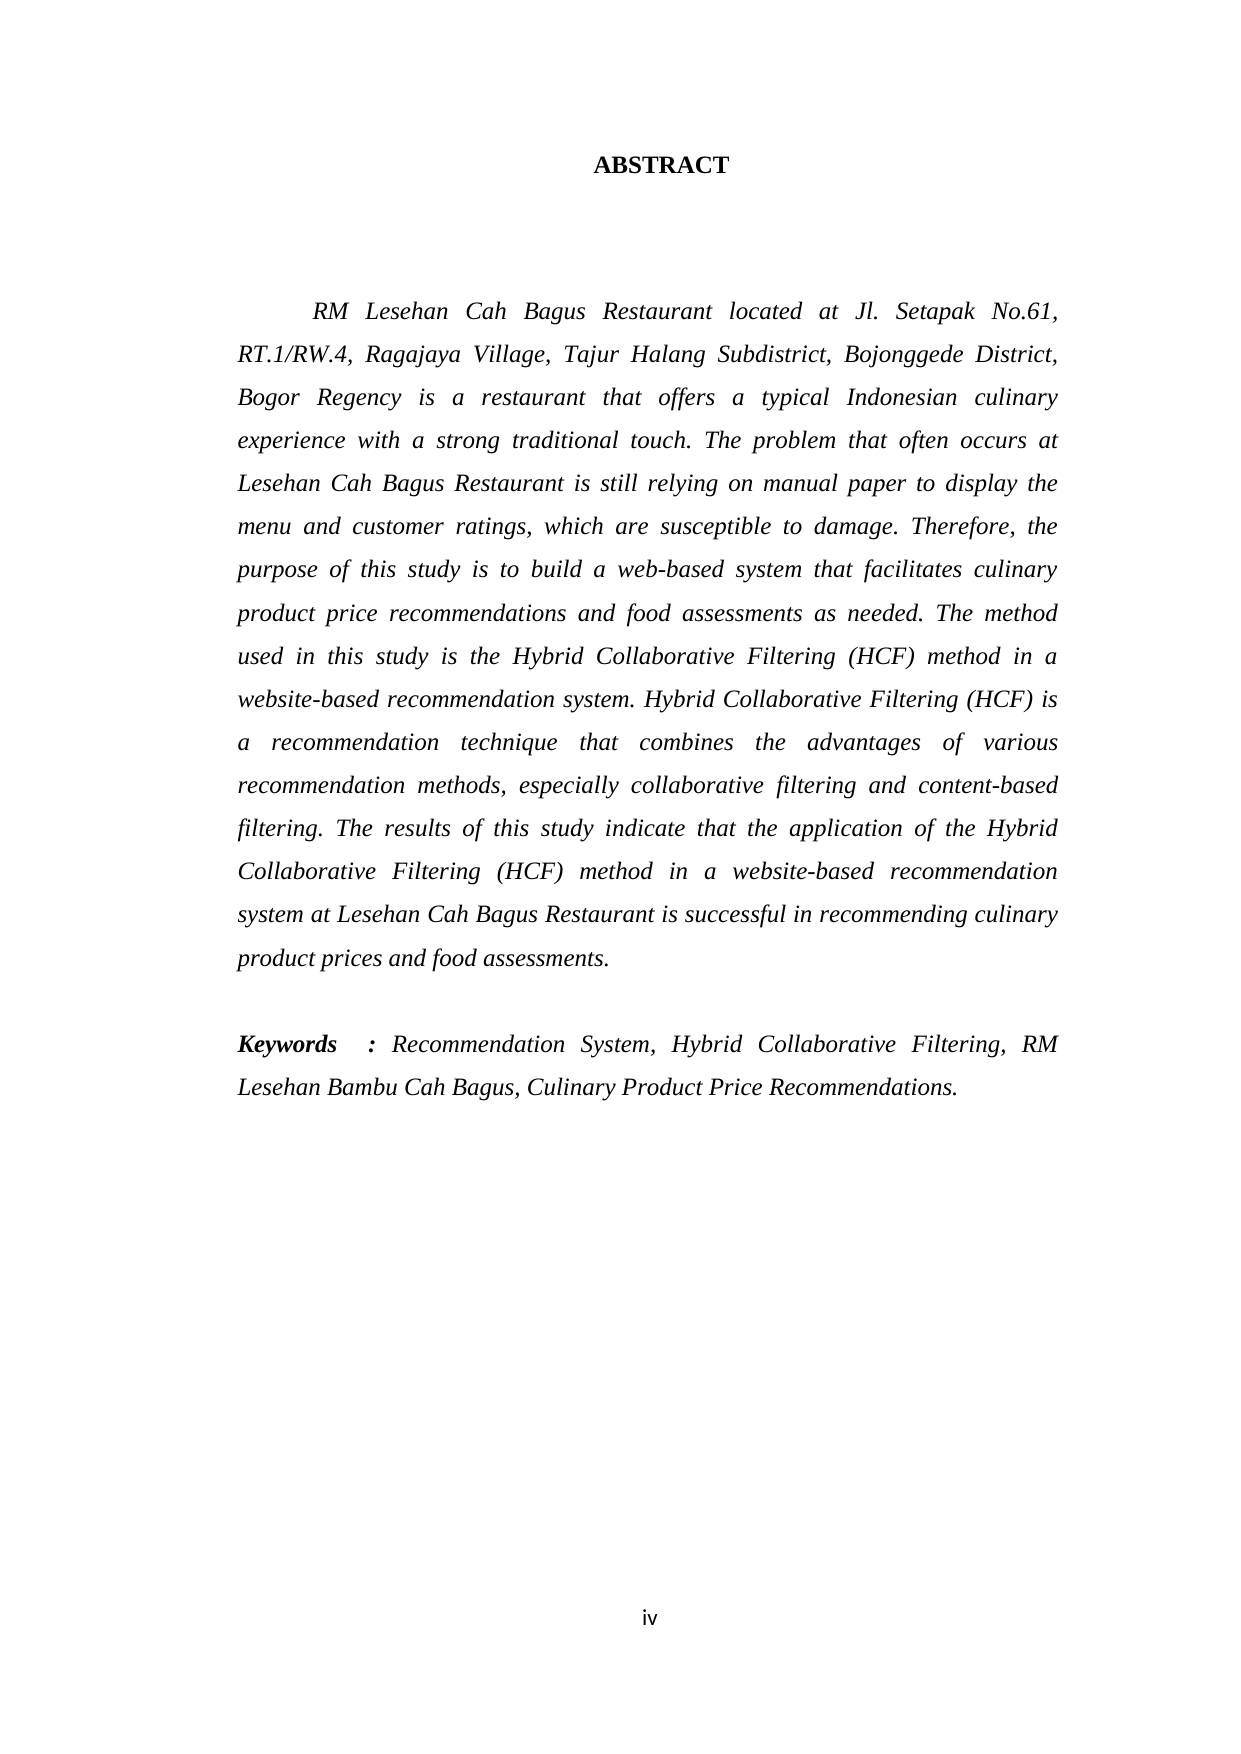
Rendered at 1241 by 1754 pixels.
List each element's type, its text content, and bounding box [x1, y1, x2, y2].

text RM Lesehan Cah Bagus Restaurant located at Jl. Setapak No.61, RT.1/RW.4, Ragajaya Village, Tajur Halang Subdistrict, Bojonggede District, Bogor Regency is a restaurant that offers a typical Indonesian culinary experience with a strong traditional touch. The problem that often occurs at Lesehan Cah Bagus Restaurant is still relying on manual paper to display the menu and customer ratings, which are susceptible to damage. Therefore, the purpose of this study is to build a web-based system that facilitates culinary product price recommendations and food assessments as needed. The method used in this study is the Hybrid Collaborative Filtering (HCF) method in a website-based recommendation system. Hybrid Collaborative Filtering (HCF) is a recommendation technique that combines the advantages of various recommendation methods, especially collaborative filtering and content-based filtering. The results of this study indicate that the application of the Hybrid Collaborative Filtering (HCF) method in a website-based recommendation system at Lesehan Cah Bagus Restaurant is successful in recommending culinary product prices and food assessments. [237, 296, 1061, 971]
subtitle ABSTRACT [261, 150, 1061, 179]
text Keywords : Recommendation System, Hybrid Collaborative Filtering, RM Lesehan Bambu Cah Bagus, Culinary Product Price Recommendations. [237, 1029, 1061, 1101]
